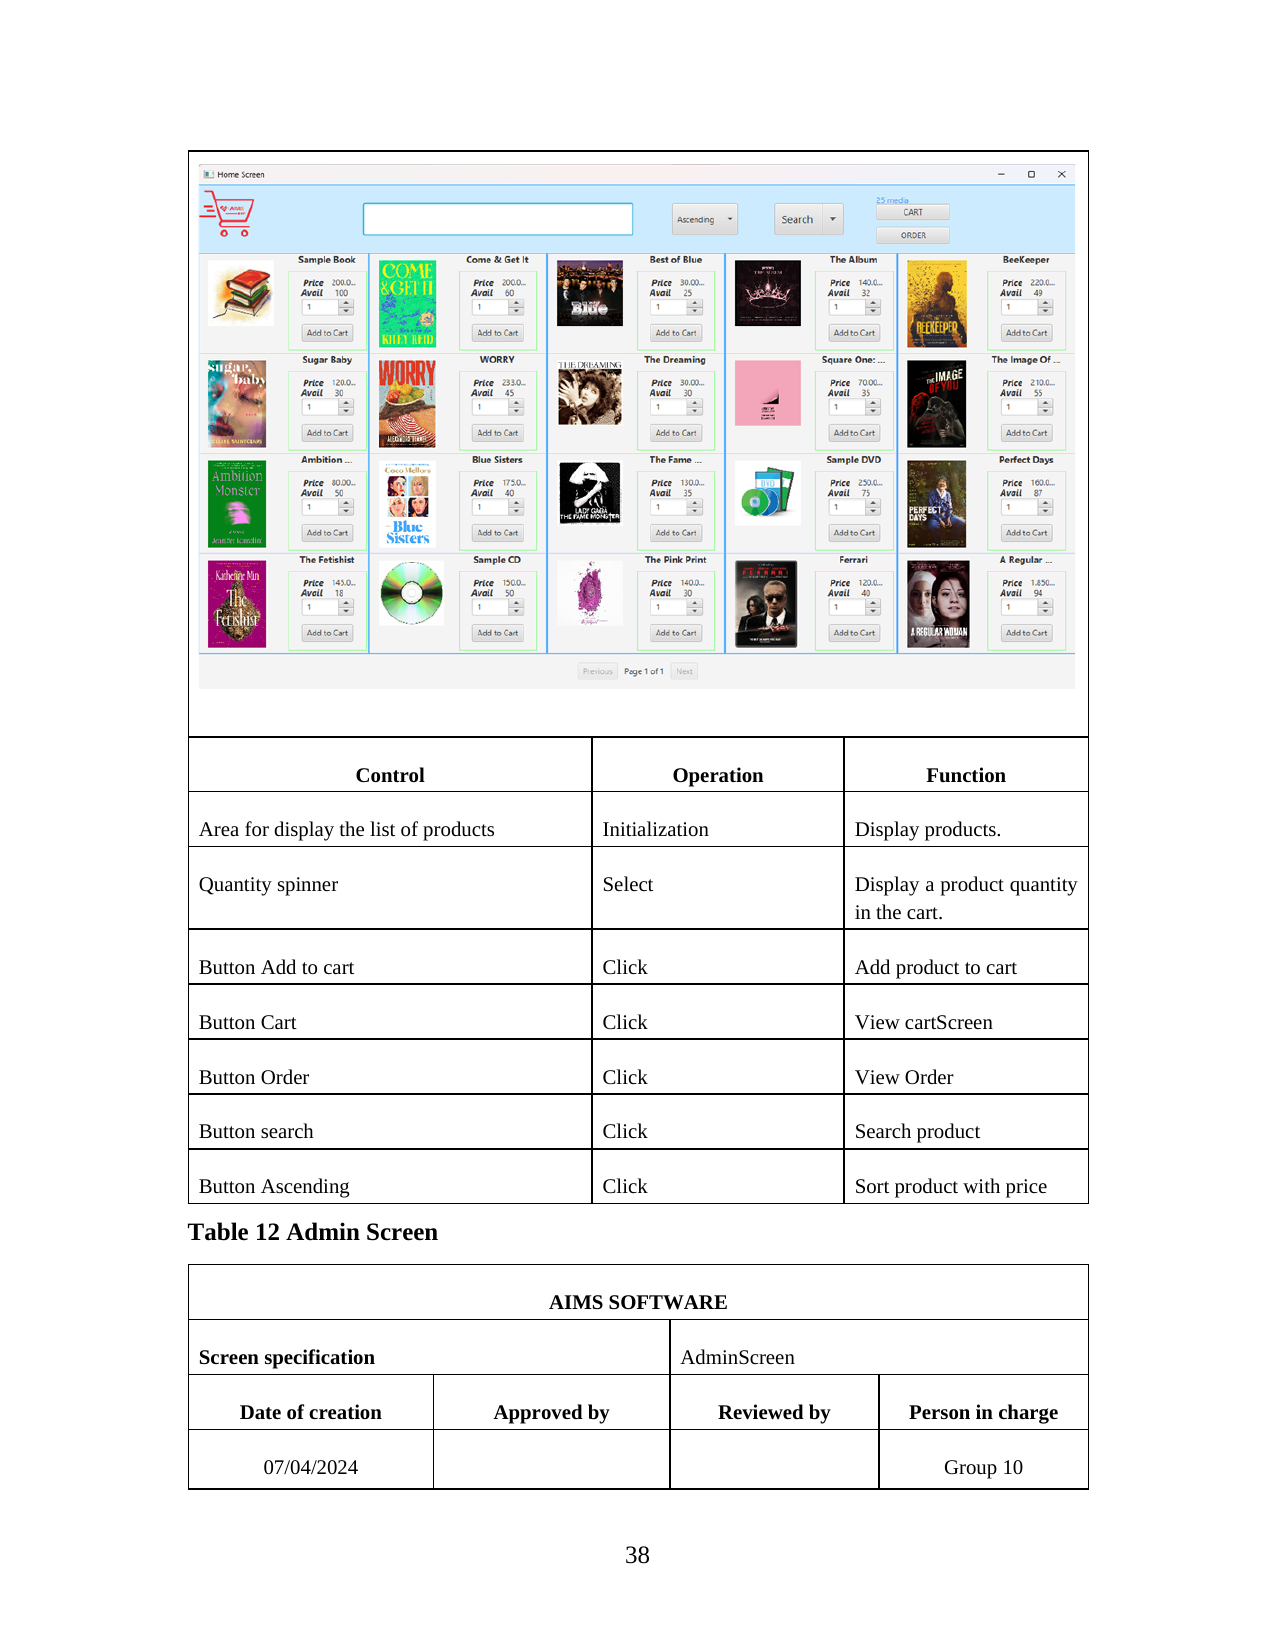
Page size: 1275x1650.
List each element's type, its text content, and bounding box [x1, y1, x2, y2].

table_cell Screen specification [189, 1320, 669, 1373]
table_header AIMS SOFTWARE [189, 1265, 1088, 1319]
table_cell Button Ascending [189, 1150, 591, 1203]
table_cell Operation [593, 738, 843, 791]
table_cell Search product [845, 1095, 1088, 1148]
table_cell Click [593, 1040, 843, 1093]
table_cell Approved by [434, 1375, 669, 1428]
table_cell Date of creation [189, 1375, 433, 1428]
table_cell [434, 1430, 669, 1488]
table_cell 07/04/2024 [189, 1430, 433, 1488]
table_cell Display a product quantity in the cart. [845, 847, 1088, 928]
table_cell Person in charge [880, 1375, 1088, 1428]
table_cell Reviewed by [671, 1375, 878, 1428]
table_cell Click [593, 1150, 843, 1203]
table_cell Button search [189, 1095, 591, 1148]
table_cell Initialization [593, 792, 843, 846]
table_cell Select [593, 847, 843, 928]
text Table 12 Admin Screen [187, 1217, 1087, 1246]
table_cell AdminScreen [671, 1320, 1088, 1373]
table_cell Click [593, 1095, 843, 1148]
table_cell View cartScreen [845, 985, 1088, 1038]
table_cell Function [845, 738, 1088, 791]
table_cell Button Order [189, 1040, 591, 1093]
table_cell Sort product with price [845, 1150, 1088, 1203]
picture [198, 164, 1076, 689]
table_cell Area for display the list of products [189, 792, 591, 846]
table_cell Click [593, 985, 843, 1038]
table_cell Add product to cart [845, 930, 1088, 983]
table_cell Click [593, 930, 843, 983]
table_cell [189, 152, 1088, 736]
table_cell Group 10 [880, 1430, 1088, 1488]
table_cell View Order [845, 1040, 1088, 1093]
table_cell Quantity spinner [189, 847, 591, 928]
table_cell Control [189, 738, 591, 791]
table_cell Button Add to cart [189, 930, 591, 983]
table_cell [671, 1430, 878, 1488]
table_cell Button Cart [189, 985, 591, 1038]
table_cell Display products. [845, 792, 1088, 846]
